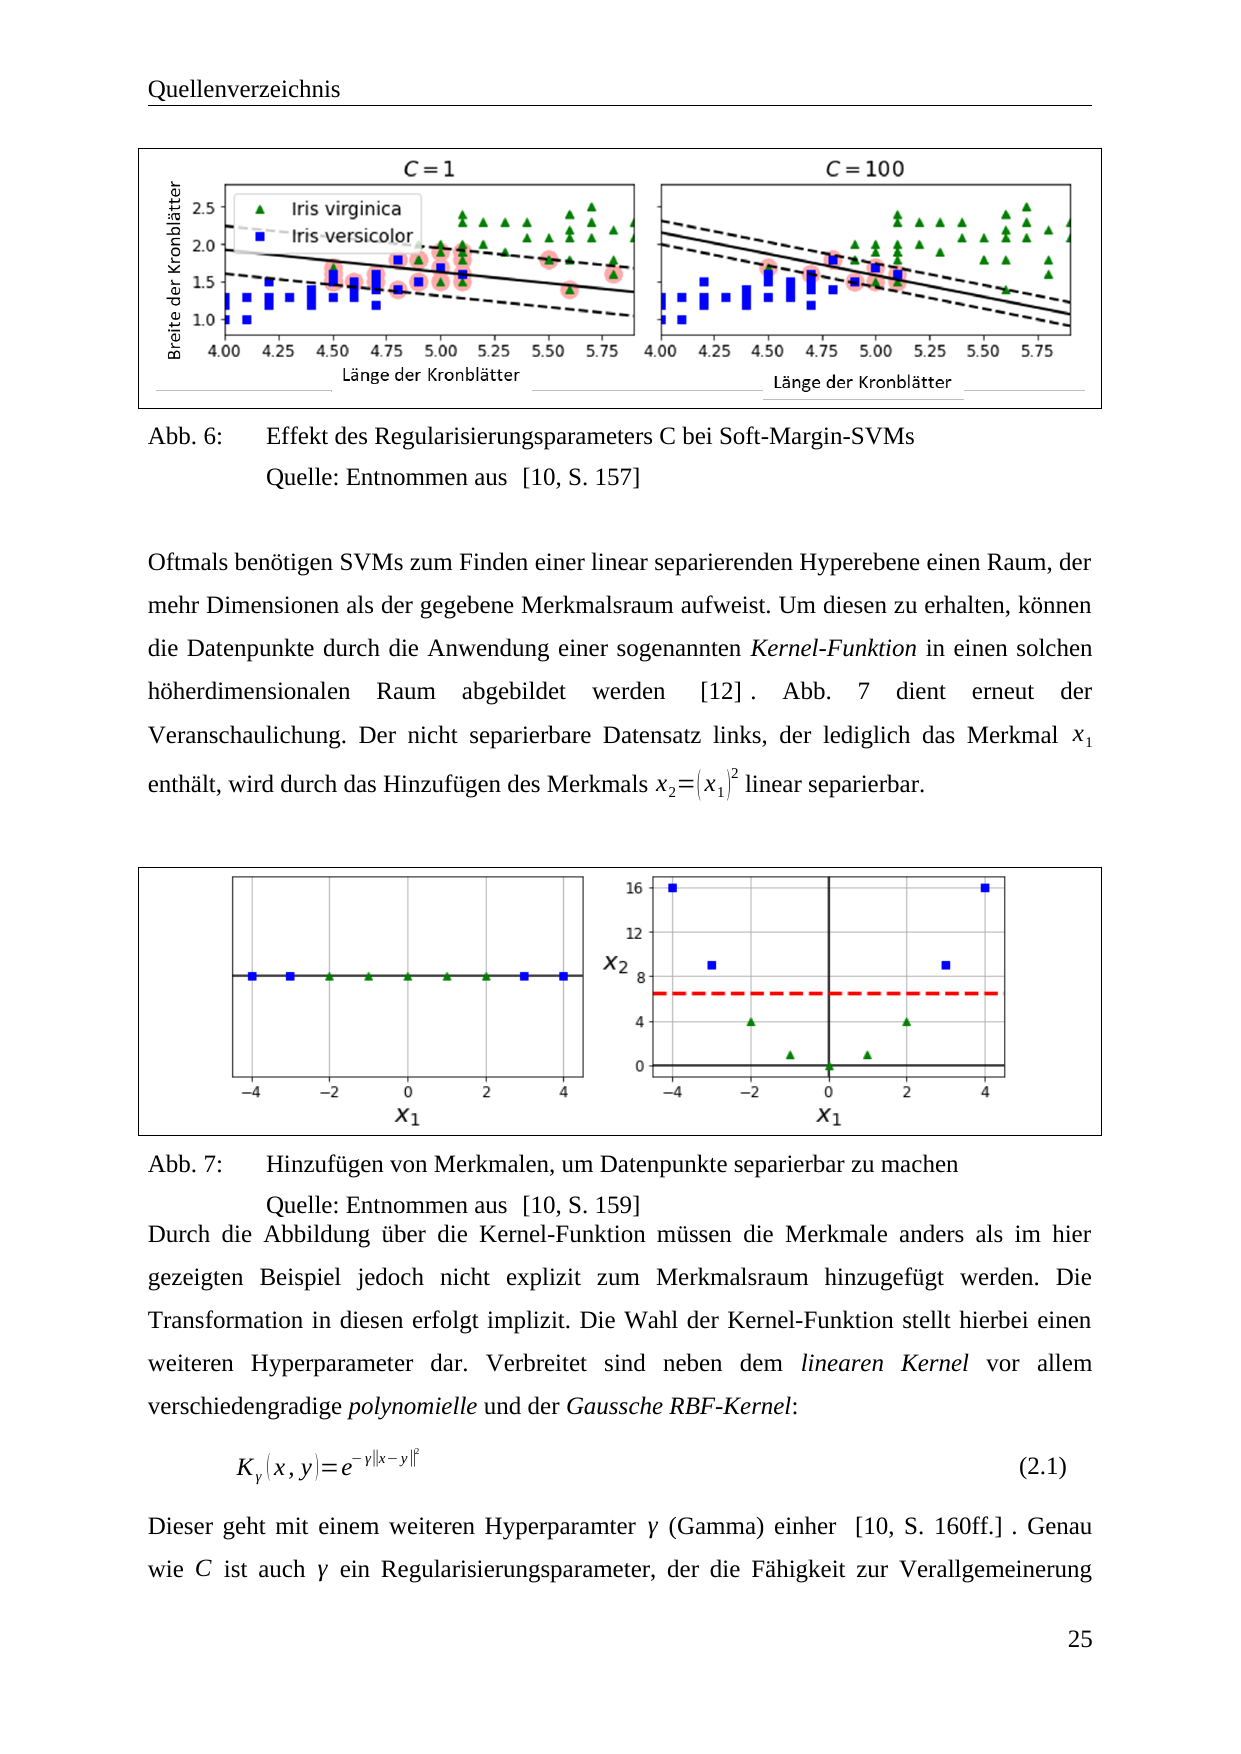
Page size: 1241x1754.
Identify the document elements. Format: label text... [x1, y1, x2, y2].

picture [155, 150, 1085, 406]
text Durch die Abbildung über die Kernel-Funktion müssen die Merkmale anders als im hier gezeigten Beispiel jedoch nicht explizit zum Merkmalsraum hinzugefügt werden. Die Transformation in diesen erfolgt implizit. Die Wahl der Kernel-Funktion stellt hierbei einen weiteren Hyperparameter dar. Verbreitet sind neben dem linearen Kernel vor allem verschiedengradige polynomielle und der Gaussche RBF-Kernel: [148, 1219, 1092, 1420]
text (2.1) [148, 1447, 1092, 1484]
text Oftmals benötigen SVMs zum Finden einer linear separierenden Hyperebene einen Raum, der mehr Dimensionen als der gegebene Merkmalsraum aufweist. Um diesen zu erhalten, können die Datenpunkte durch die Anwendung einer sogenannten Kernel-Funktion in einen solchen höherdimensionalen Raum abgebildet werden . Abb. 7 dient erneut der Veranschaulichung. Der nicht separierbare Datensatz links, der lediglich das Merkmal enthält, wird durch das Hinzufügen des Merkmals linear separierbar. [148, 547, 1092, 802]
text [148, 1511, 1092, 1583]
text Quelle: Entnommen aus [148, 462, 1092, 491]
text Quelle: Entnommen aus [148, 1190, 1092, 1219]
picture [226, 869, 1014, 1133]
